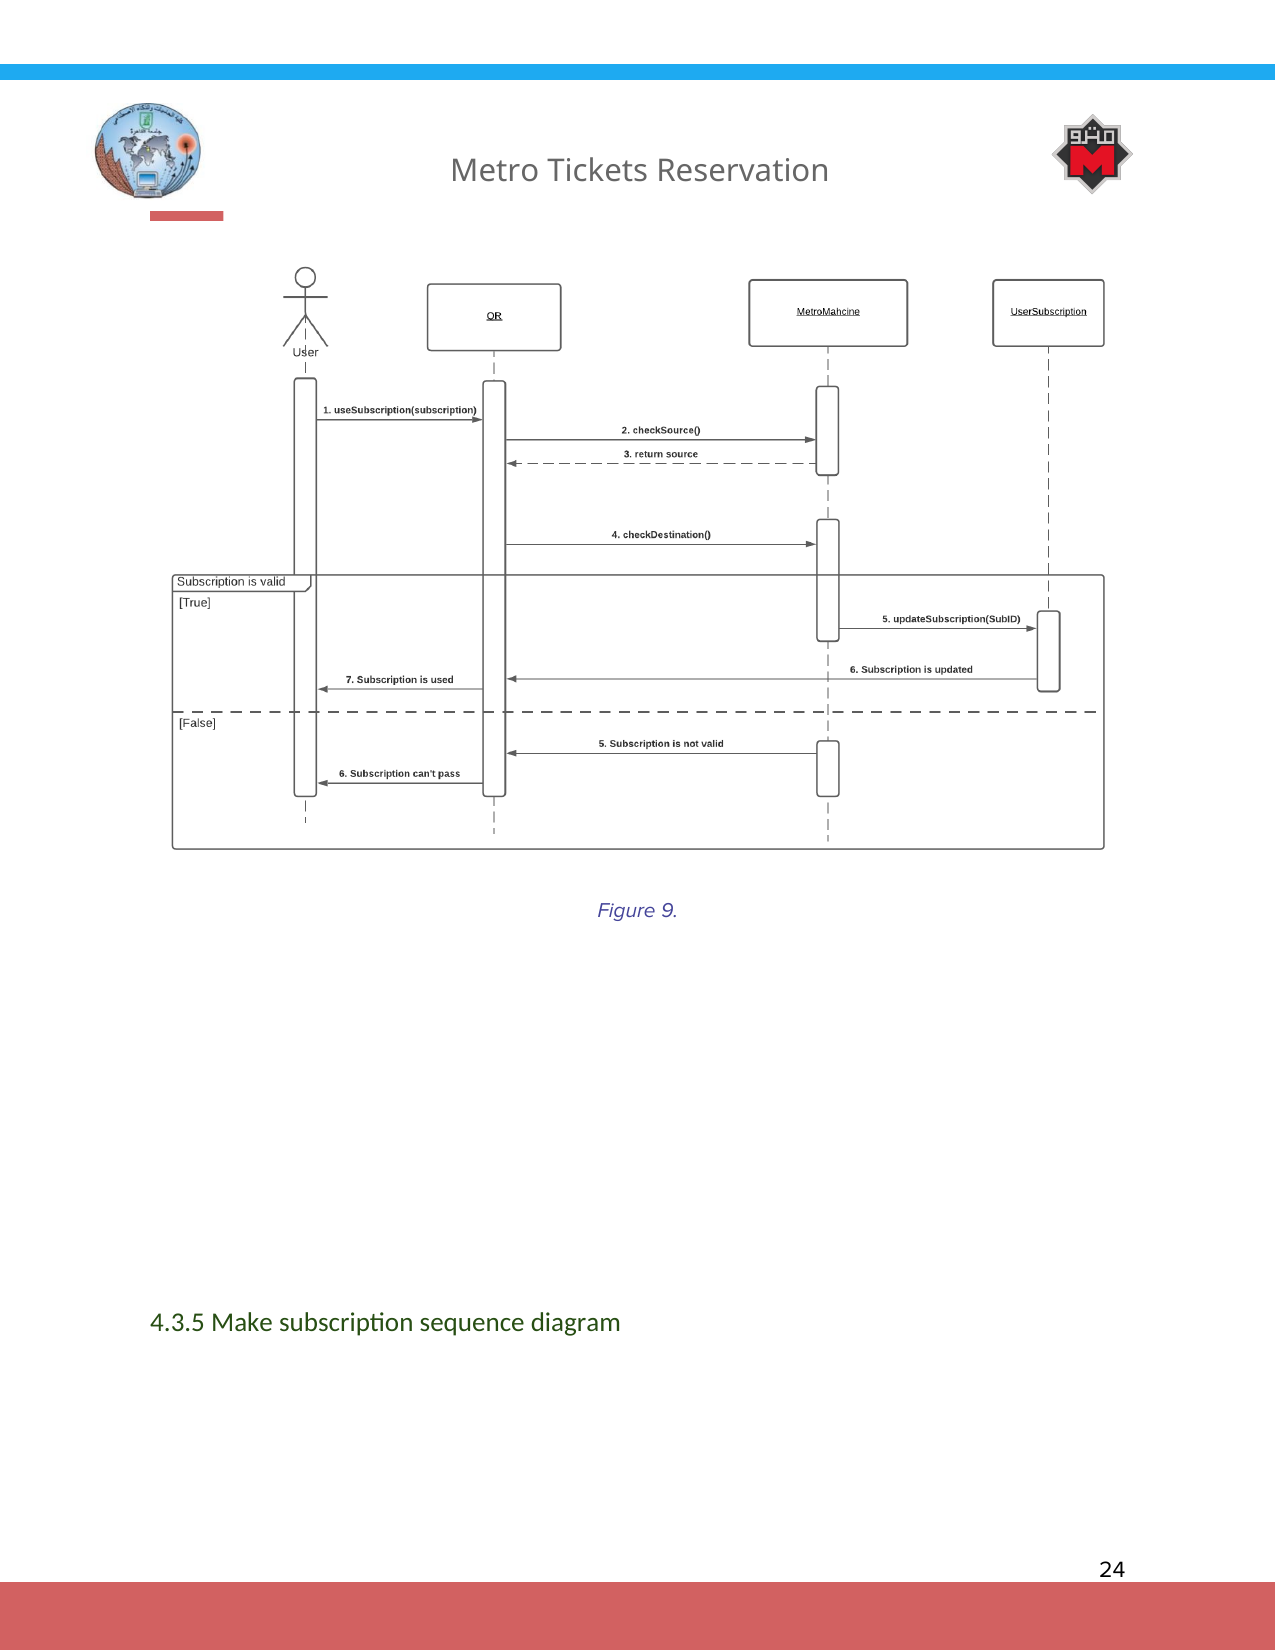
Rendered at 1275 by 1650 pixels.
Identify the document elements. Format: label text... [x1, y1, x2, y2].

picture [0, 64, 1275, 80]
picture [150, 246, 1125, 871]
picture [150, 211, 224, 221]
picture [86, 103, 215, 205]
picture [0, 1582, 1275, 1650]
subtitle 4.3.5 Make subscription sequence diagram [150, 1305, 1125, 1338]
text Figure 9. [150, 899, 1125, 924]
picture [1046, 112, 1137, 196]
